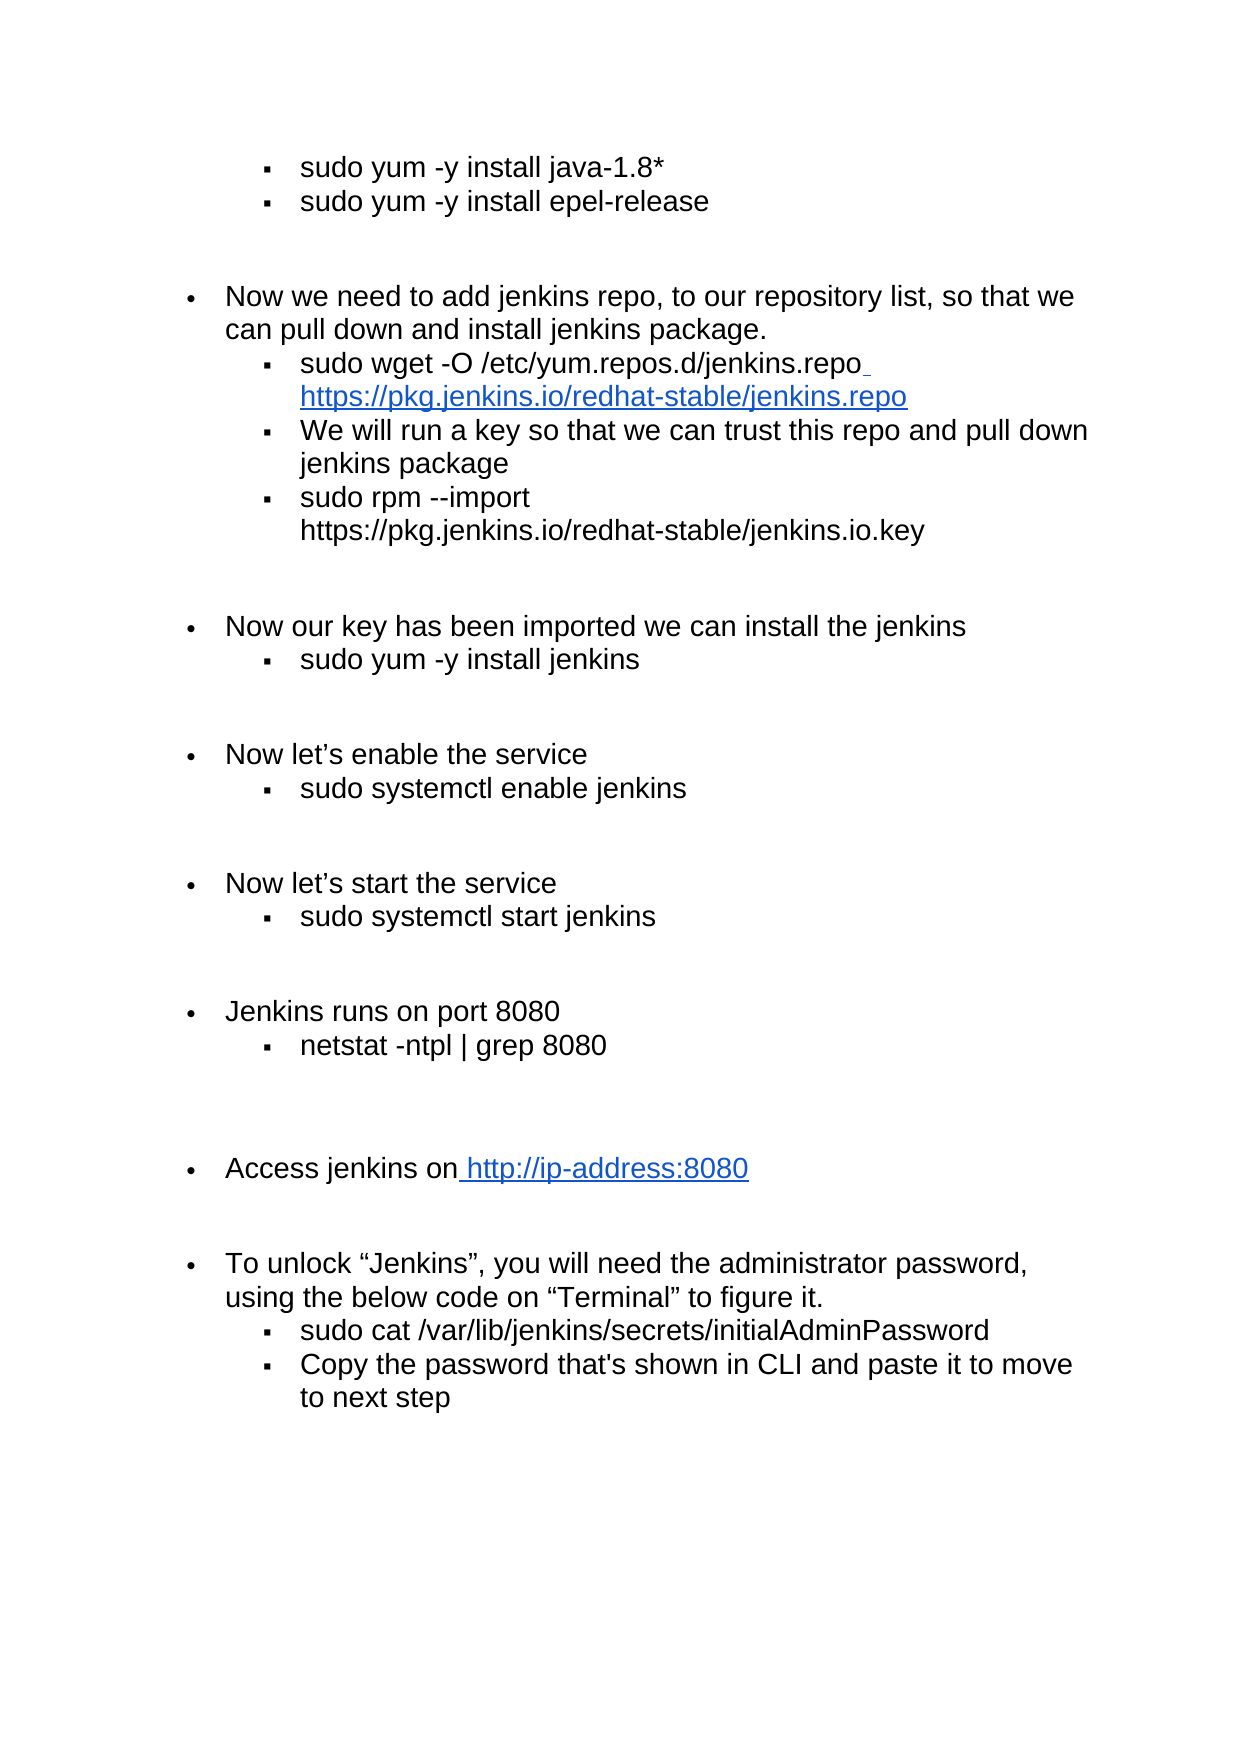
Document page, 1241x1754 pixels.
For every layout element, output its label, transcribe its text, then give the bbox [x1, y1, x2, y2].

list sudo systemctl enable jenkins [262, 771, 1090, 804]
list sudo yum -y install epel-release [262, 183, 1090, 217]
list sudo rpm --import https://pkg.jenkins.io/redhat-stable/jenkins.io.key [262, 480, 1090, 547]
list To unlock “Jenkins”, you will need the administrator password, using the below code on “Terminal” to figure it. [187, 1246, 1090, 1313]
list Copy the password that's shown in CLI and paste it to move to next step [262, 1347, 1090, 1414]
list sudo cat /var/lib/jenkins/secrets/initialAdminPassword [262, 1313, 1090, 1347]
list sudo wget -O /etc/yum.repos.d/jenkins.repo https://pkg.jenkins.io/redhat-stable/jenkins.repo [262, 346, 1090, 413]
list sudo yum -y install java-1.8* [262, 150, 1090, 183]
list sudo systemctl start jenkins [262, 899, 1090, 933]
list Now let’s start the service [187, 866, 1090, 899]
list Now our key has been imported we can install the jenkins [187, 608, 1090, 642]
list We will run a key so that we can trust this repo and pull down jenkins package [262, 413, 1090, 480]
list Access jenkins on http://ip-address:8080 [187, 1151, 1090, 1185]
list sudo yum -y install jenkins [262, 642, 1090, 676]
list Jenkins runs on port 8080 [187, 994, 1090, 1028]
list netstat -ntpl | grep 8080 [262, 1028, 1090, 1062]
list Now we need to add jenkins repo, to our repository list, so that we can pull down and install jenkins package. [187, 279, 1090, 346]
list Now let’s enable the service [187, 737, 1090, 771]
